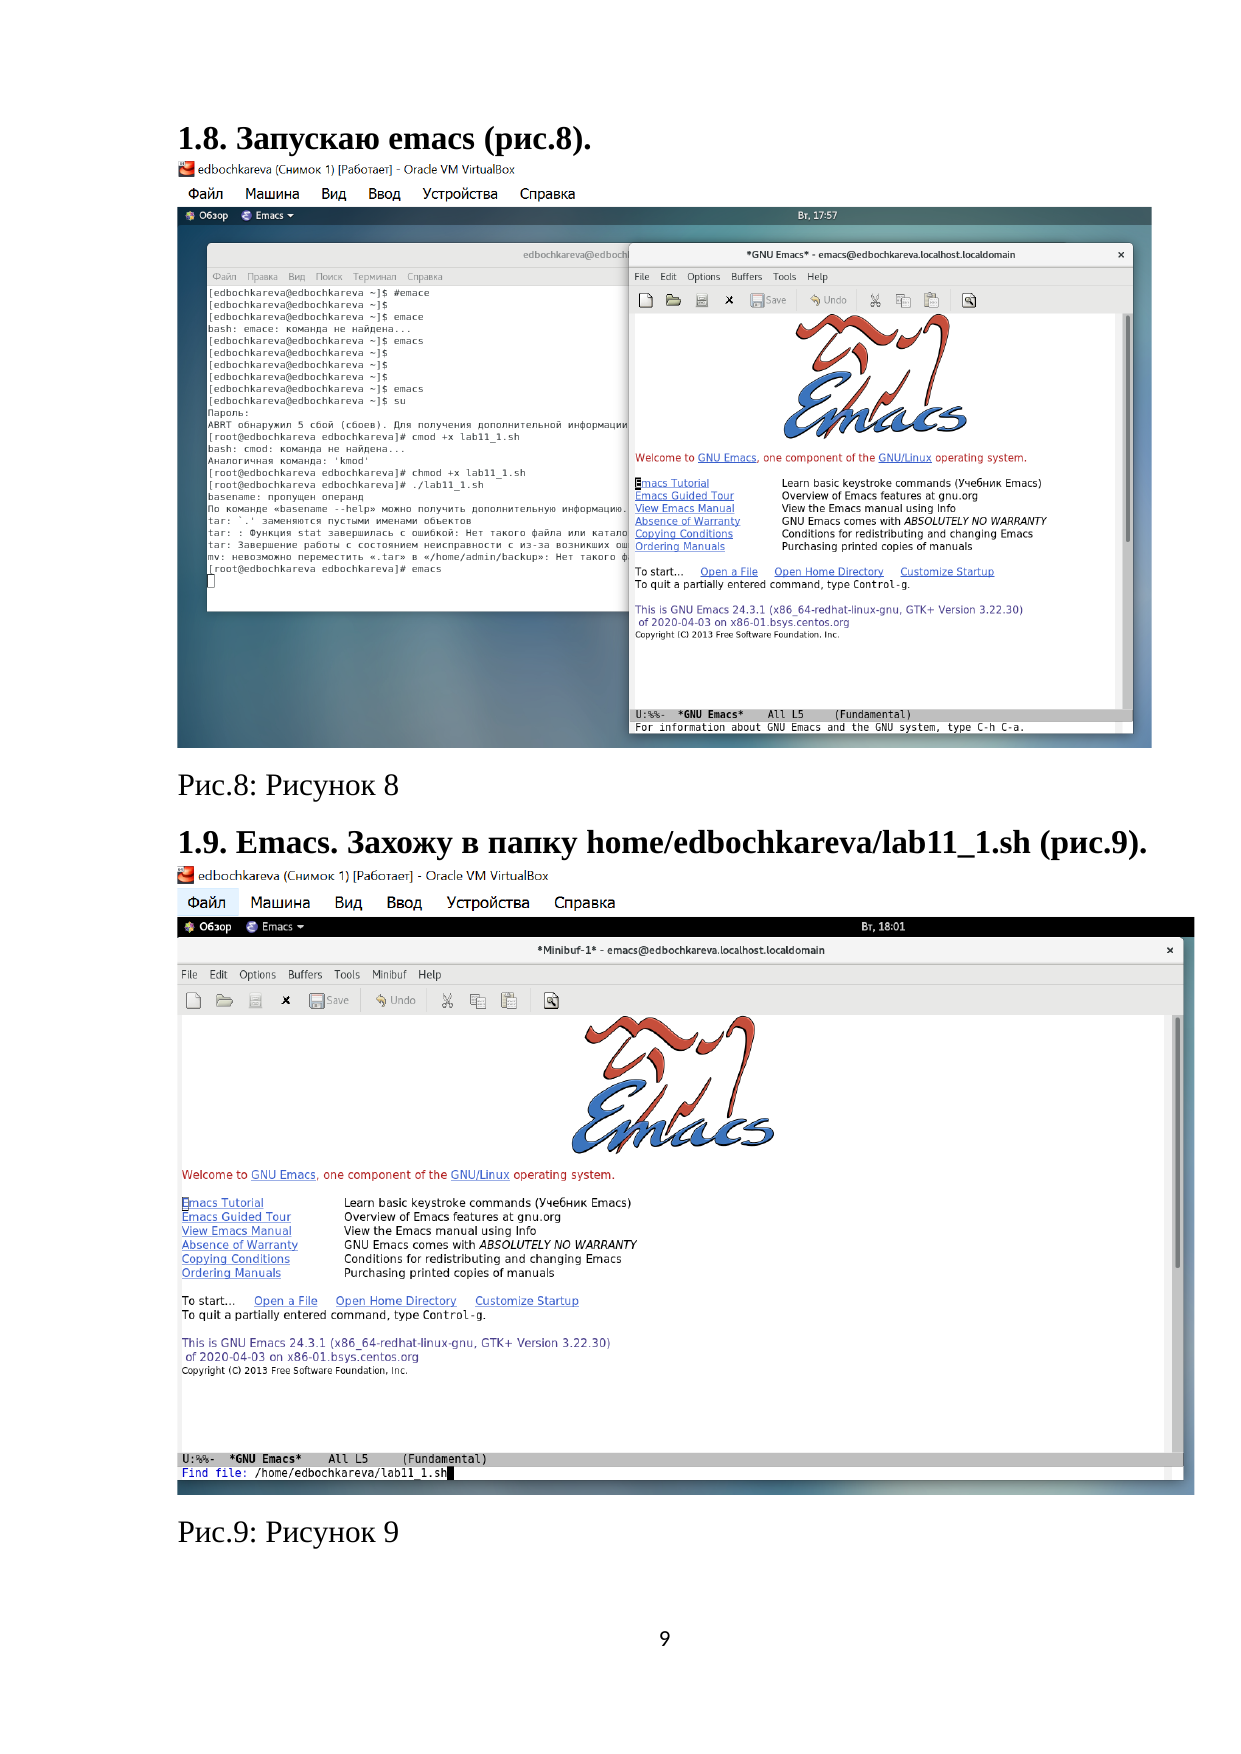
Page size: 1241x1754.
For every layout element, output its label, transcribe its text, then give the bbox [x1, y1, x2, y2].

text Рис.9: Рисунок 9 [177, 1513, 1152, 1549]
picture [177, 863, 1195, 1495]
subtitle 1.9. Emacs. Захожу в папку home/edbochkareva/lab11_1.sh (рис.9). [177, 822, 1152, 860]
picture [177, 159, 1152, 748]
subtitle 1.8. Запускаю emacs (рис.8). [177, 118, 1152, 156]
text Рис.8: Рисунок 8 [177, 766, 1152, 802]
